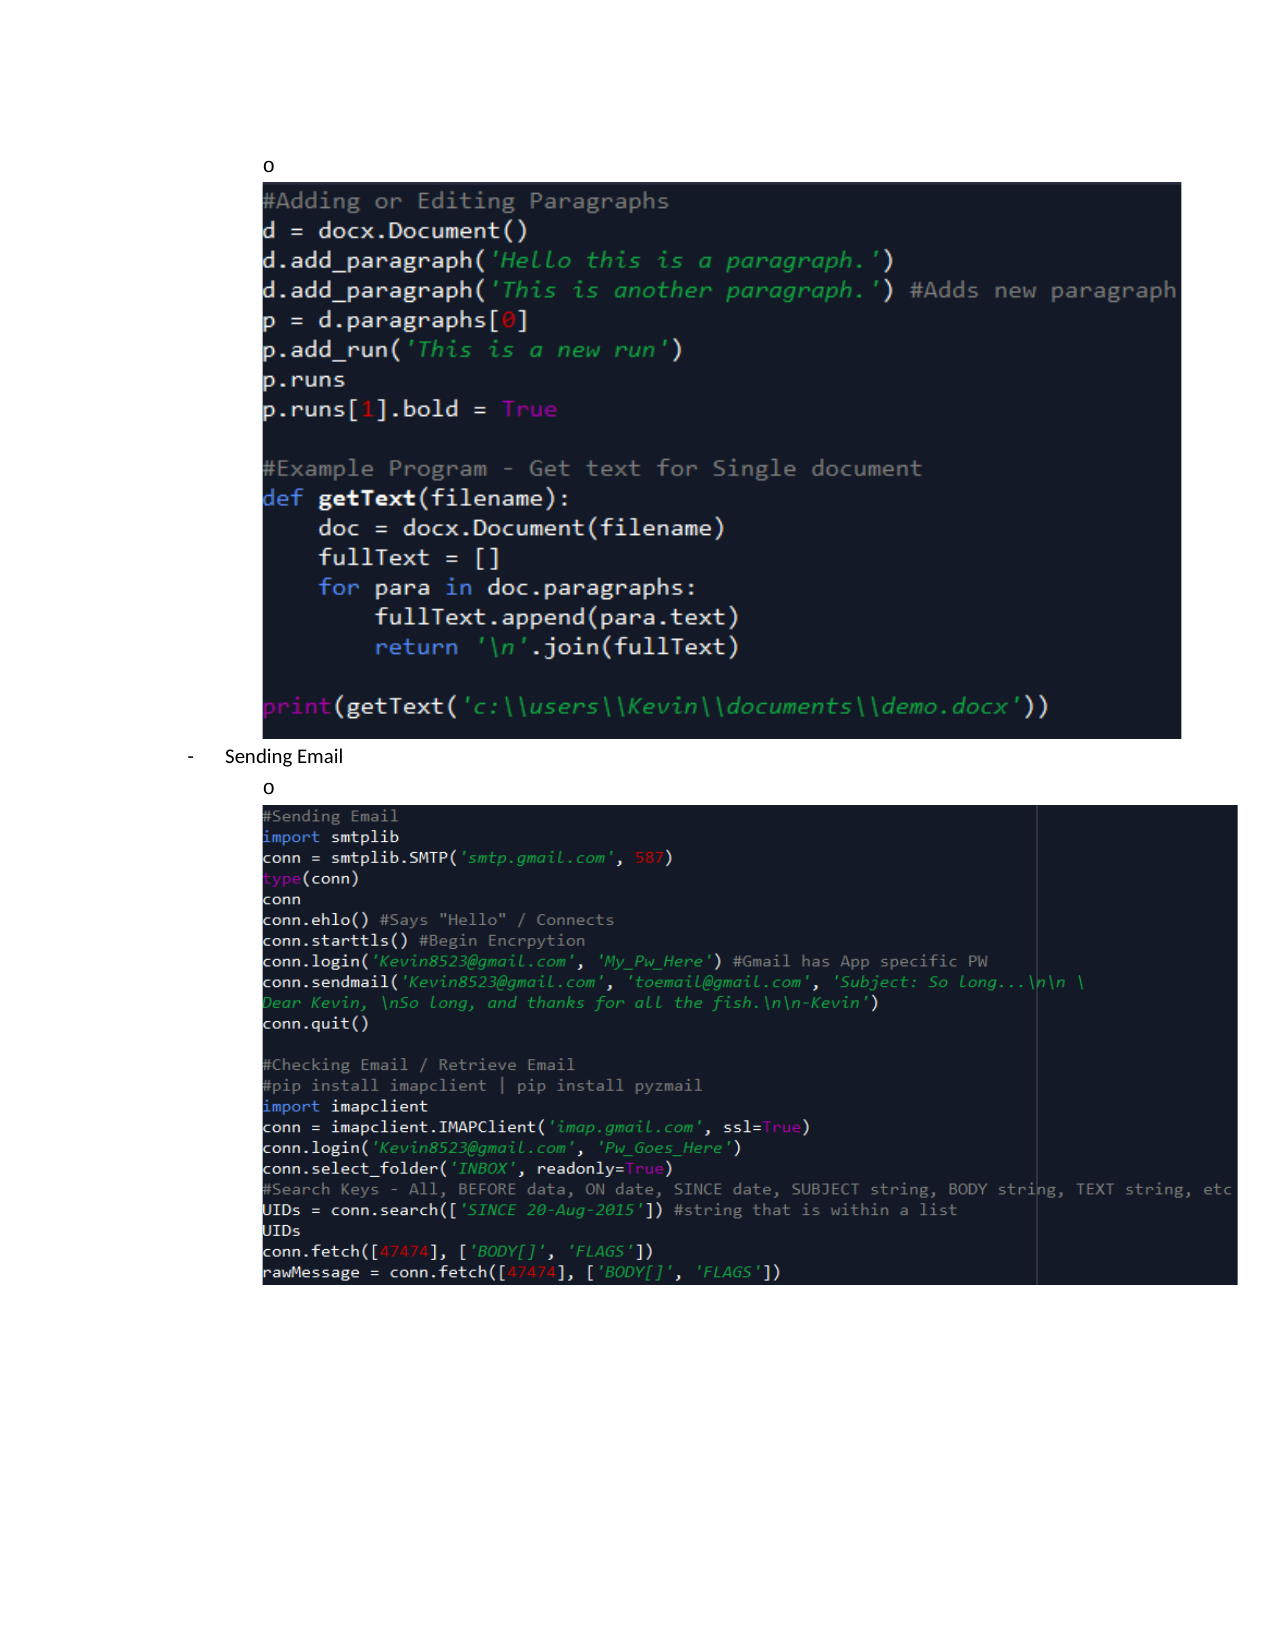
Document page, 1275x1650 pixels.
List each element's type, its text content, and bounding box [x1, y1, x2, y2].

picture [262, 805, 1238, 1285]
picture [262, 182, 1182, 739]
list Sending Email [187, 743, 1125, 768]
